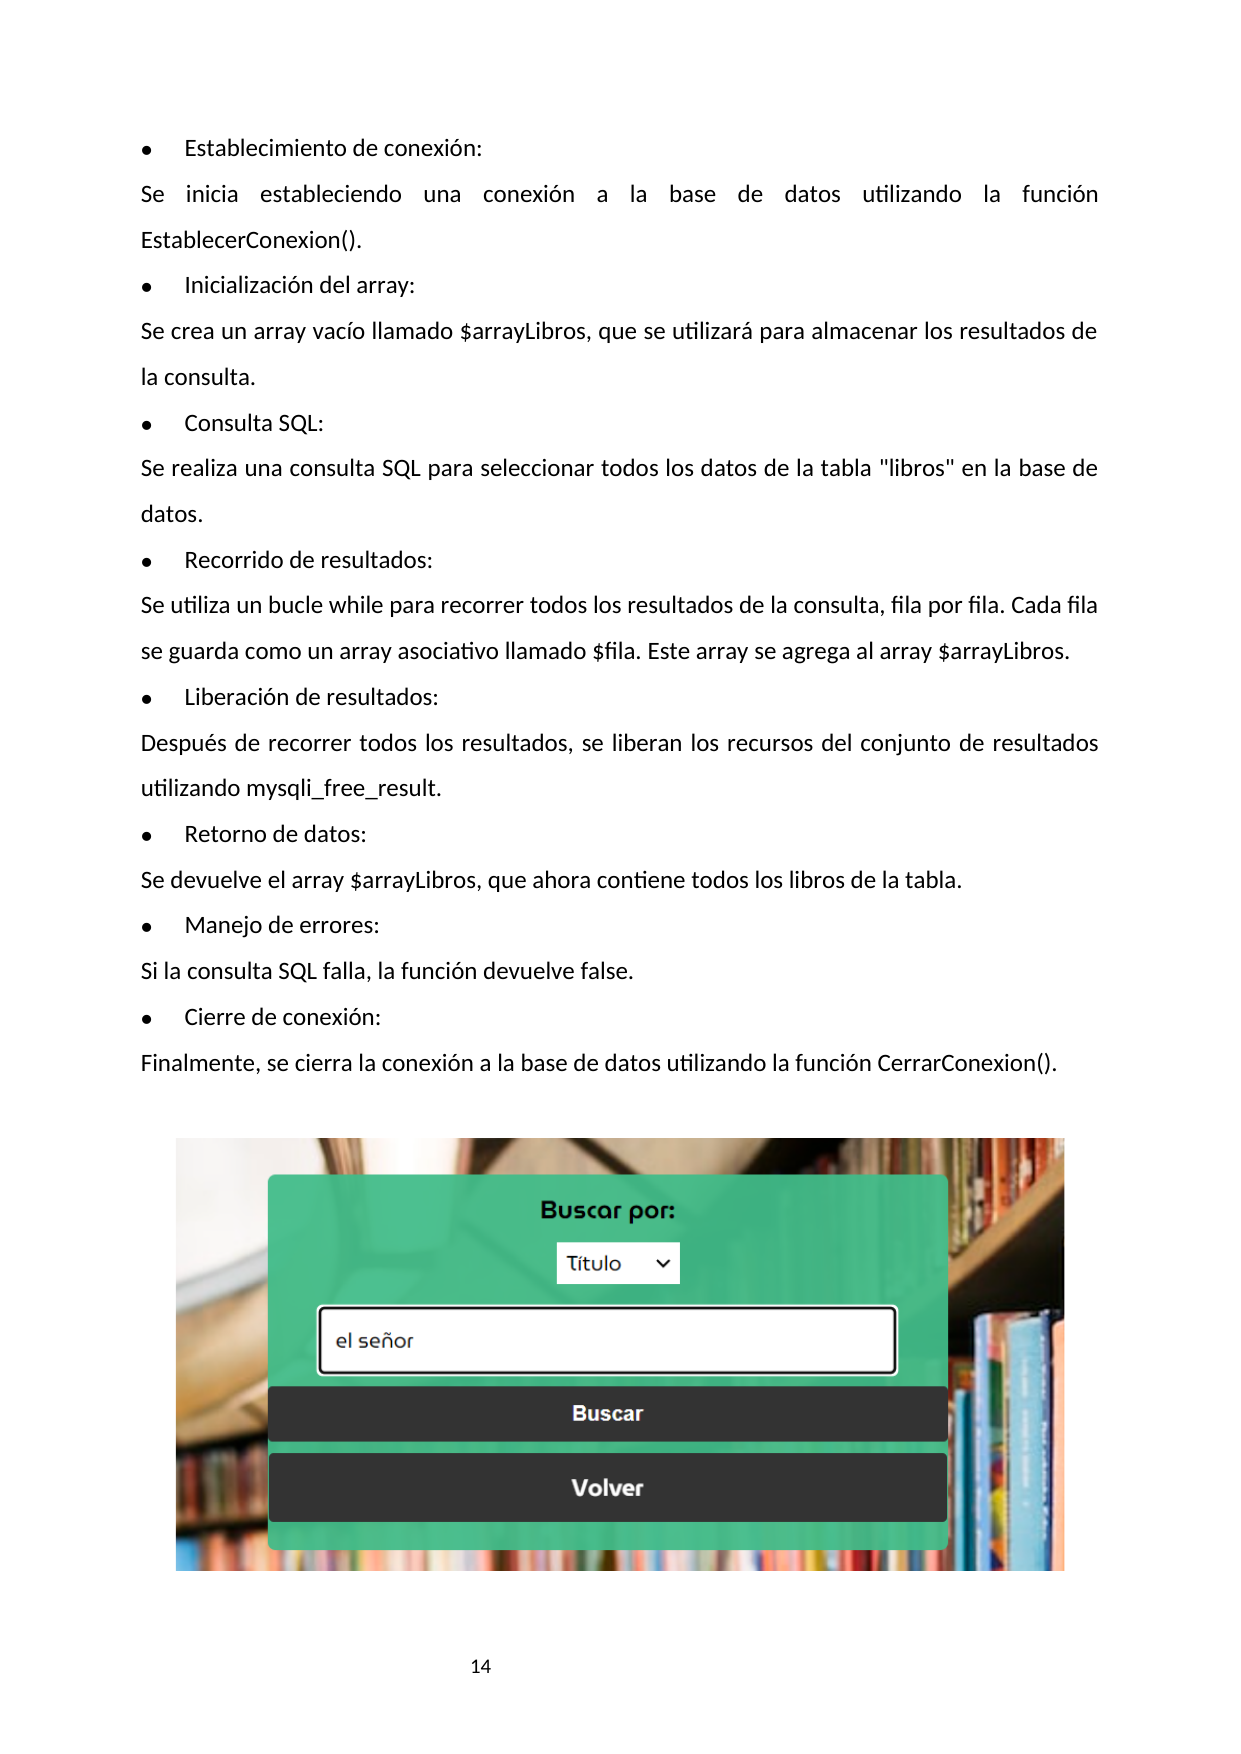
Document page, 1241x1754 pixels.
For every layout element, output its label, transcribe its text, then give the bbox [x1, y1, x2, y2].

list Se inicia estableciendo una conexión a la base de datos utilizando la función EstablecerConexion(). [141, 178, 1100, 254]
picture [175, 1138, 1065, 1571]
list Se utiliza un bucle while para recorrer todos los resultados de la consulta, fila por fila. Cada fila se guarda como un array asociativo llamado $fila. Este array se agrega al array $arrayLibros. [141, 589, 1100, 666]
list Cierre de conexión: [141, 1001, 1100, 1032]
list Después de recorrer todos los resultados, se liberan los recursos del conjunto de resultados utilizando mysqli_free_result. [141, 727, 1100, 803]
list Manejo de errores: [141, 910, 1100, 940]
list Finalmente, se cierra la conexión a la base de datos utilizando la función CerrarConexion(). [141, 1047, 1100, 1077]
list Inicialización del array: [141, 269, 1100, 300]
list Consulta SQL: [141, 407, 1100, 437]
list Se devuelve el array $arrayLibros, que ahora contiene todos los libros de la tabla. [141, 864, 1100, 894]
list Establecimiento de conexión: [141, 132, 1100, 163]
list Liberación de resultados: [141, 681, 1100, 712]
list Si la consulta SQL falla, la función devuelve false. [141, 955, 1100, 986]
list Se crea un array vacío llamado $arrayLibros, que se utilizará para almacenar los resultados de la consulta. [141, 315, 1100, 391]
list Recorrido de resultados: [141, 544, 1100, 574]
list Se realiza una consulta SQL para seleccionar todos los datos de la tabla "libros" en la base de datos. [141, 452, 1100, 529]
list Retorno de datos: [141, 818, 1100, 849]
